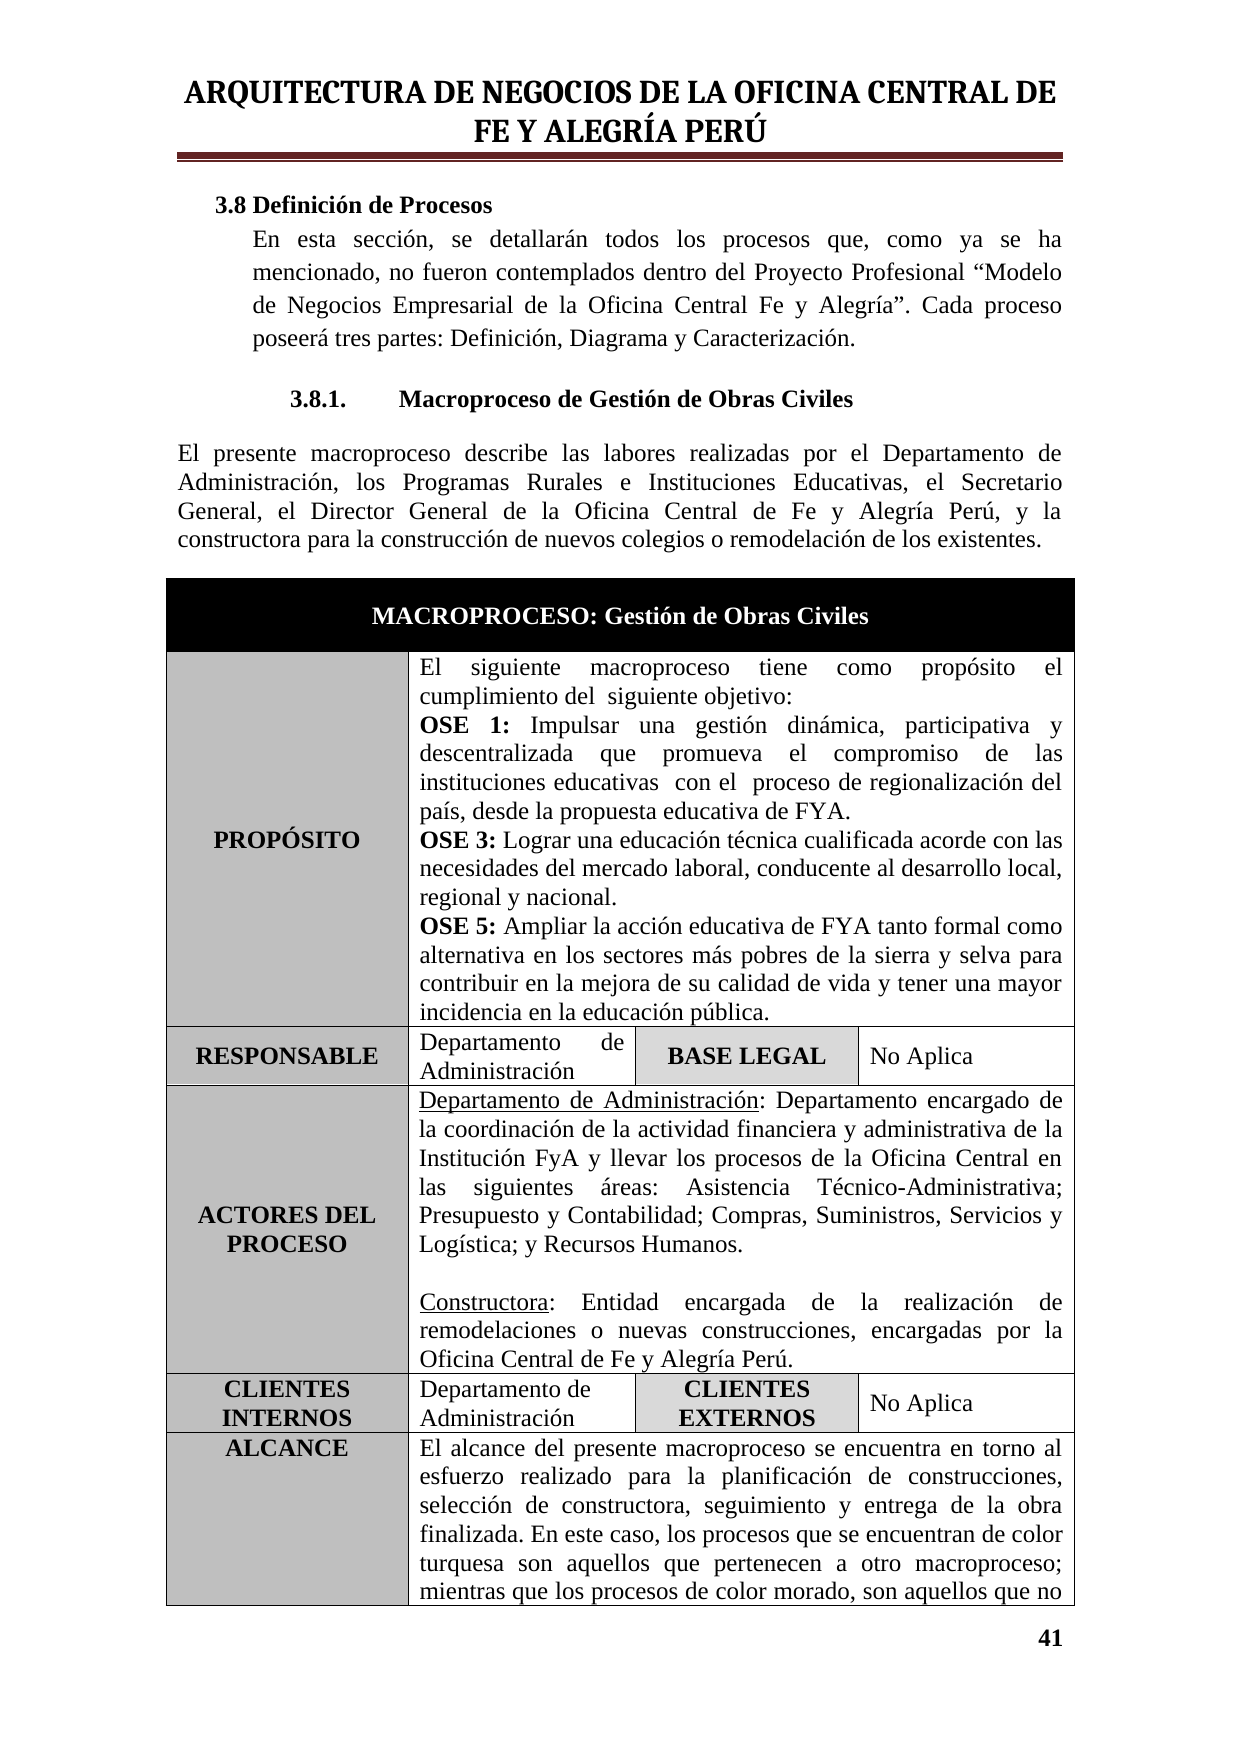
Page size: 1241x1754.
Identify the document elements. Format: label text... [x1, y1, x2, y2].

table_cell Departamento de Administración: Departamento encargado de la coordinación de la actividad financiera y administrativa de la Institución FyA y llevar los procesos de la Oficina Central en las siguientes áreas: Asistencia Técnico-Administrativa; Presupuesto y Contabilidad; Compras, Suministros, Servicios y Logística; y Recursos Humanos. Constructora: Entidad encargada de la realización de remodelaciones o nuevas construcciones, encargadas por la Oficina Central de Fe y Alegría Perú. [409, 1086, 1074, 1373]
table_cell El siguiente macroproceso tiene como propósito el cumplimiento del siguiente objetivo: OSE 1: Impulsar una gestión dinámica, participativa y descentralizada que promueva el compromiso de las instituciones educativas con el proceso de regionalización del país, desde la propuesta educativa de FYA. OSE 3: Lograr una educación técnica cualificada acorde con las necesidades del mercado laboral, conducente al desarrollo local, regional y nacional. OSE 5: Ampliar la acción educativa de FYA tanto formal como alternativa en los sectores más pobres de la sierra y selva para contribuir en la mejora de su calidad de vida y tener una mayor incidencia en la educación pública. [409, 652, 1074, 1026]
table_cell CLIENTES EXTERNOS [636, 1374, 858, 1432]
table_header MACROPROCESO: Gestión de Obras Civiles [167, 579, 1074, 651]
table_cell PROPÓSITO [167, 652, 408, 1026]
table_cell RESPONSABLE [167, 1027, 408, 1084]
table_cell No Aplica [859, 1374, 1074, 1432]
list En esta sección, se detallarán todos los procesos que, como ya se ha mencionado, no fueron contemplados dentro del Proyecto Profesional “Modelo de Negocios Empresarial de la Oficina Central Fe y Alegría”. Cada proceso poseerá tres partes: Definición, Diagrama y Caracterización. [252, 224, 1063, 351]
list Definición de Procesos [215, 191, 1063, 219]
table_cell Departamento de Administración [409, 1374, 635, 1432]
table_cell ACTORES DEL PROCESO [167, 1086, 408, 1373]
table_cell BASE LEGAL [636, 1027, 858, 1084]
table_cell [409, 1433, 1074, 1605]
table_cell Departamento de Administración [409, 1027, 635, 1084]
text El presente macroproceso describe las labores realizadas por el Departamento de Administración, los Programas Rurales e Instituciones Educativas, el Secretario General, el Director General de la Oficina Central de Fe y Alegría Perú, y la constructora para la construcción de nuevos colegios o remodelación de los existentes. [177, 438, 1063, 553]
table_cell CLIENTES INTERNOS [167, 1374, 408, 1432]
table_cell ALCANCE [167, 1433, 408, 1605]
list Macroproceso de Gestión de Obras Civiles [290, 384, 1063, 413]
table_cell No Aplica [859, 1027, 1074, 1084]
